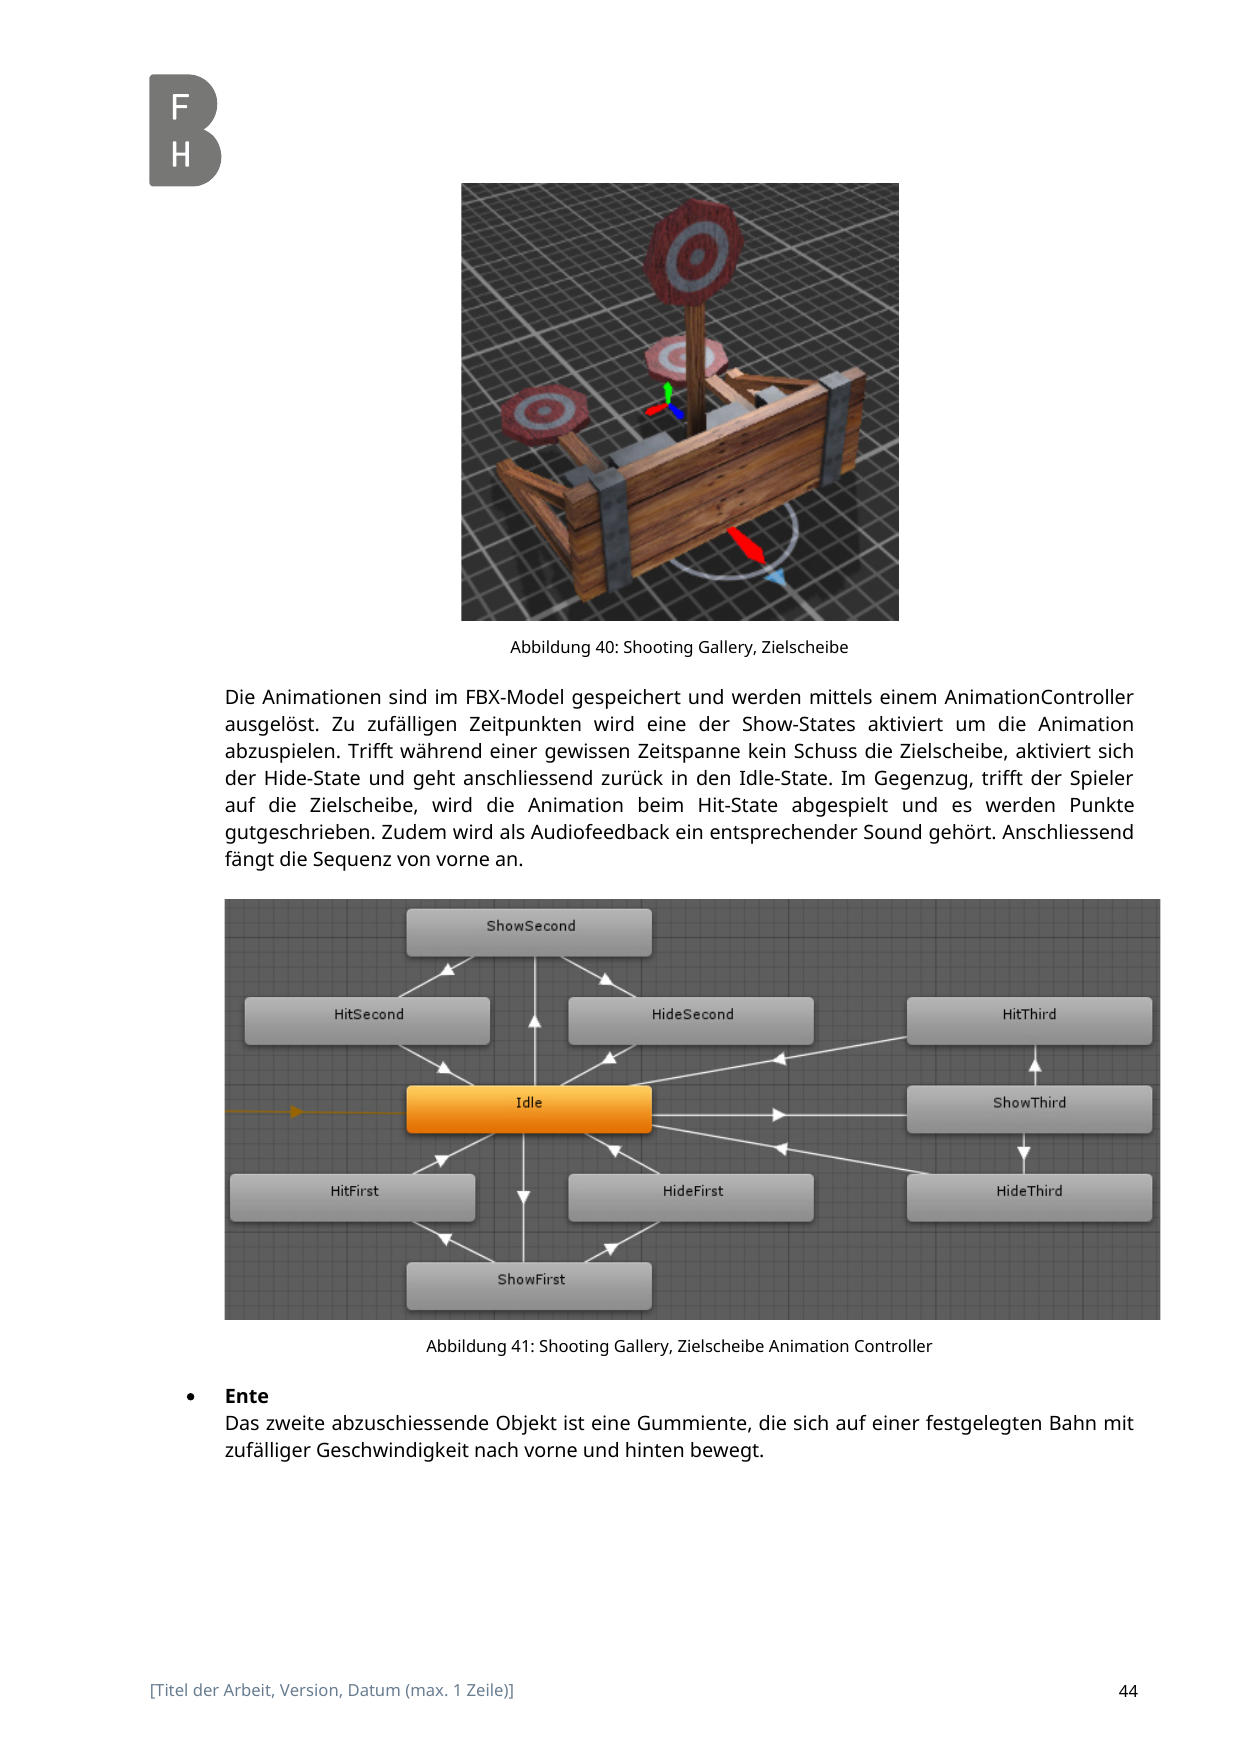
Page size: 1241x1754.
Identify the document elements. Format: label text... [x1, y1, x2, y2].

text Abbildung 41: Shooting Gallery, Zielscheibe Animation Controller [223, 1332, 1136, 1357]
picture [461, 183, 899, 621]
list Ente [187, 1382, 1136, 1409]
picture [224, 899, 1161, 1320]
text Abbildung 40: Shooting Gallery, Zielscheibe [223, 633, 1136, 658]
list Die Animationen sind im FBX-Model gespeichert und werden mittels einem AnimationController ausgelöst. Zu zufälligen Zeitpunkten wird eine der Show-States aktiviert um die Animation abzuspielen. Trifft während einer gewissen Zeitspanne kein Schuss die Zielscheibe, aktiviert sich der Hide-State und geht anschliessend zurück in den Idle-State. Im Gegenzug, trifft der Spieler auf die Zielscheibe, wird die Animation beim Hit-State abgespielt und es werden Punkte gutgeschrieben. Zudem wird als Audiofeedback ein entsprechender Sound gehört. Anschliessend fängt die Sequenz von vorne an. [224, 683, 1136, 872]
list Das zweite abzuschiessende Objekt ist eine Gummiente, die sich auf einer festgelegten Bahn mit zufälliger Geschwindigkeit nach vorne und hinten bewegt. [224, 1409, 1136, 1463]
